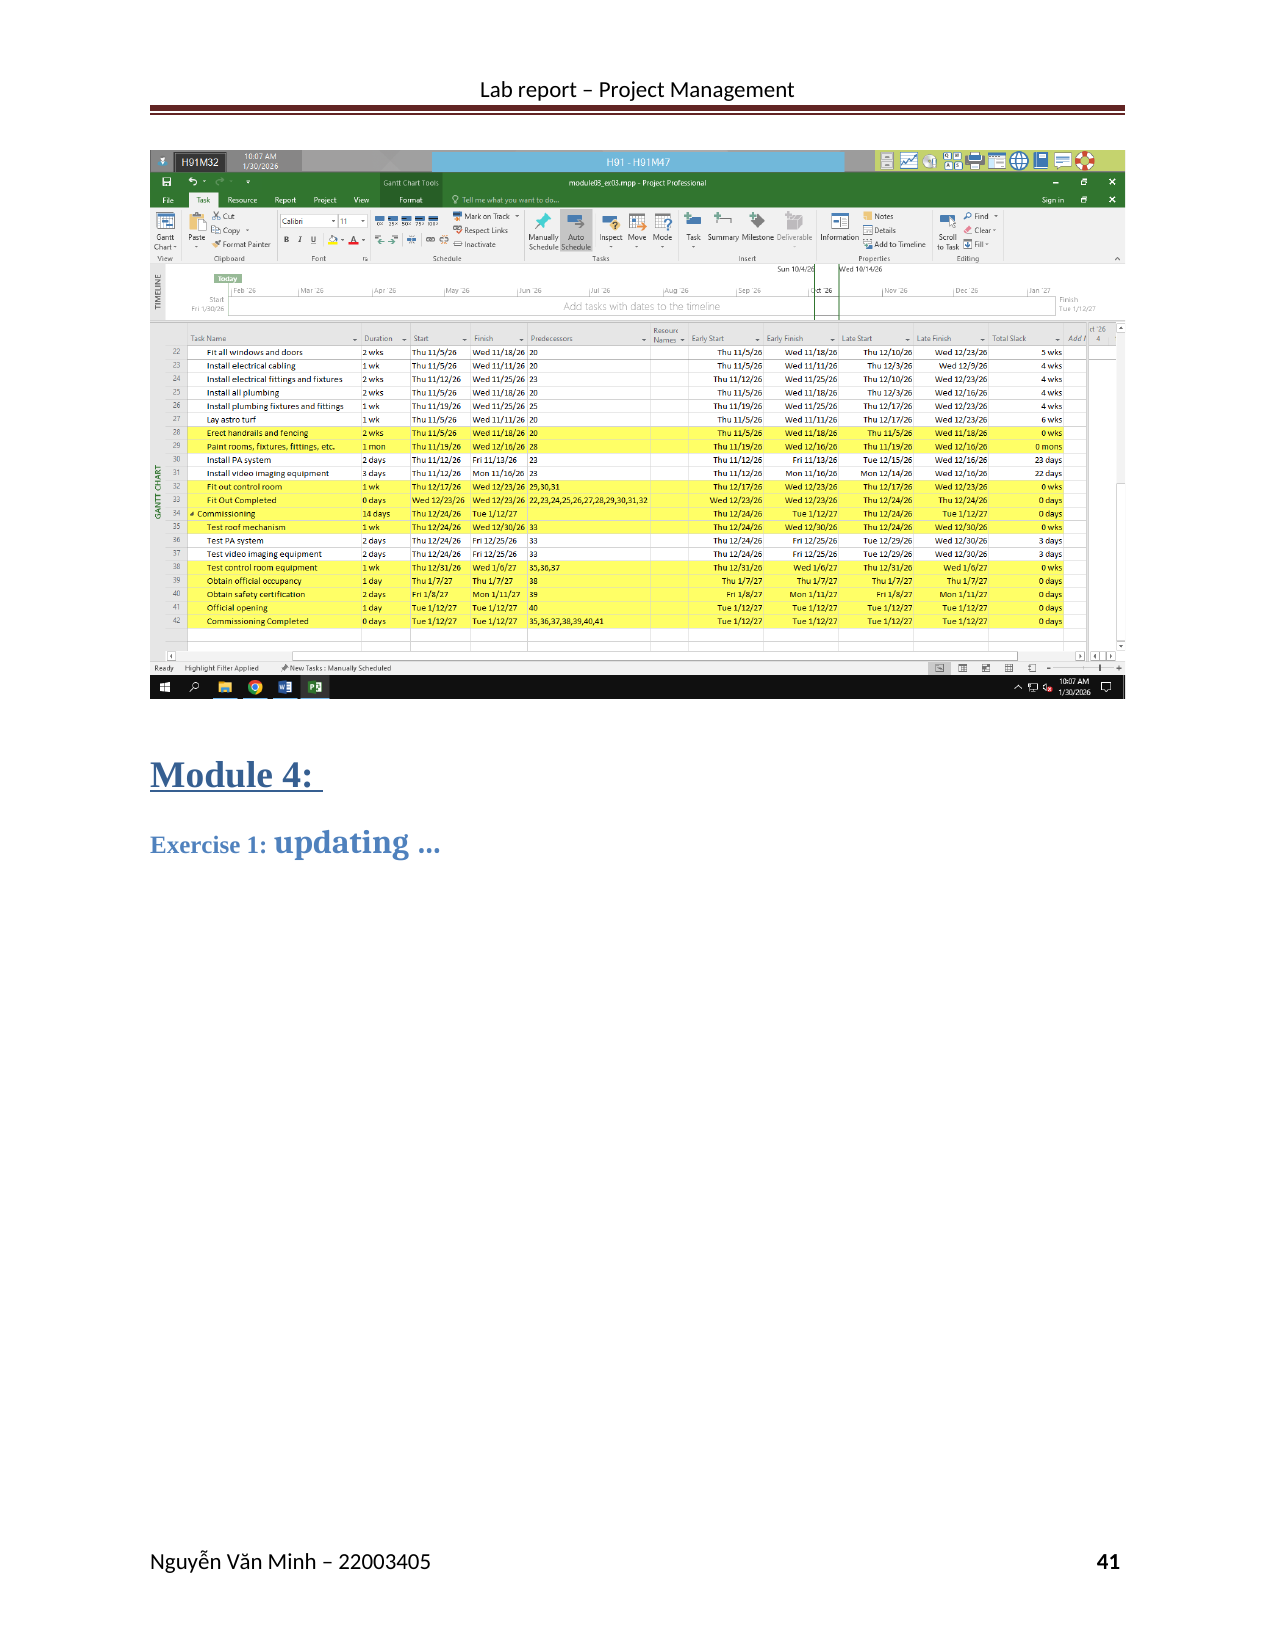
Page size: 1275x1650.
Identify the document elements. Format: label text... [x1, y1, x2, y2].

picture [150, 150, 1125, 699]
subtitle Module 4: [150, 753, 1125, 796]
subtitle Exercise 1: updating … [150, 823, 1125, 861]
